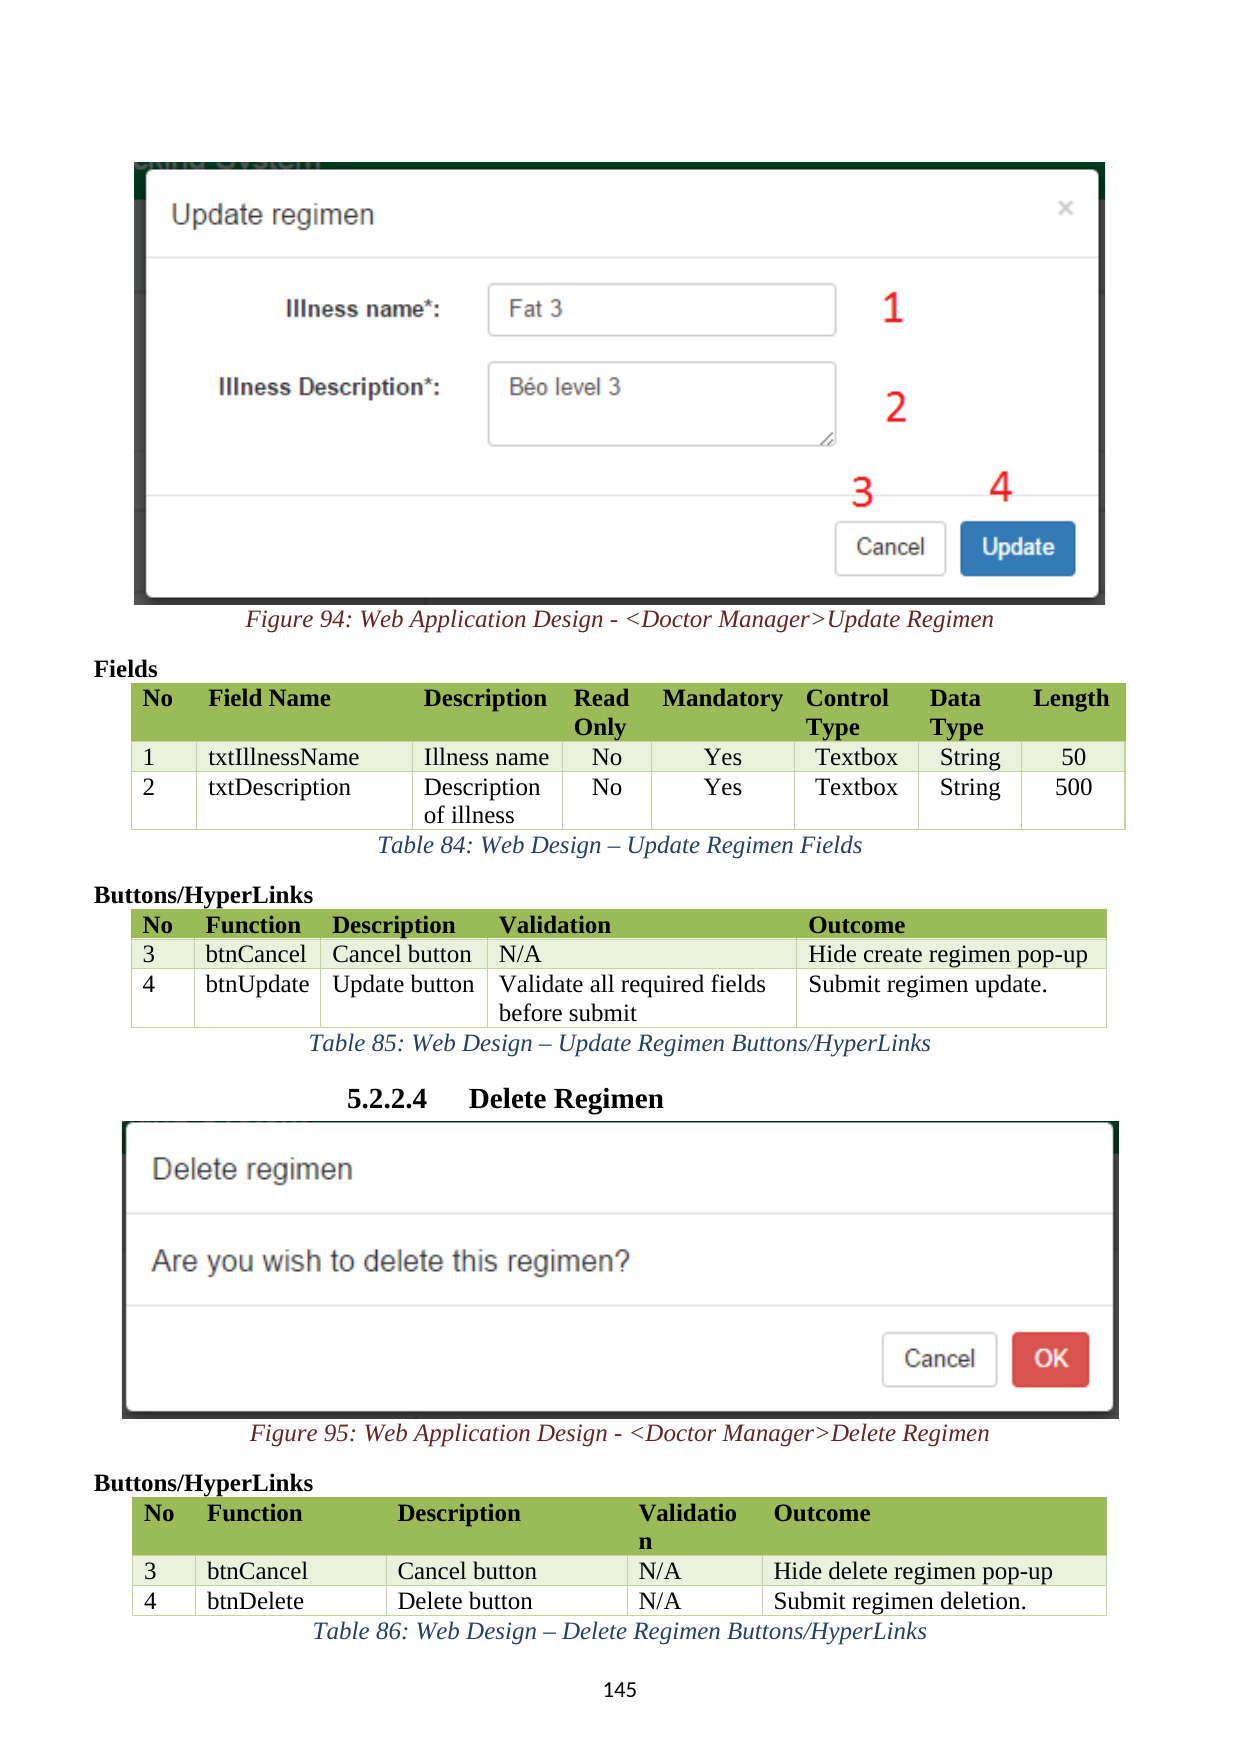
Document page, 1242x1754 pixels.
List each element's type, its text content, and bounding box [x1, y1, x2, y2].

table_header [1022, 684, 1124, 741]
text Buttons/HyperLinks [94, 880, 1146, 909]
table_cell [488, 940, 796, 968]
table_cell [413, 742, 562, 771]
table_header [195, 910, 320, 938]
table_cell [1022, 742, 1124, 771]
text Table 84: Web Design – Update Regimen Fields [94, 830, 1146, 859]
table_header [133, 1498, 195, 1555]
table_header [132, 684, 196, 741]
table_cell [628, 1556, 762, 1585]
subtitle Delete Regimen [347, 1082, 1146, 1115]
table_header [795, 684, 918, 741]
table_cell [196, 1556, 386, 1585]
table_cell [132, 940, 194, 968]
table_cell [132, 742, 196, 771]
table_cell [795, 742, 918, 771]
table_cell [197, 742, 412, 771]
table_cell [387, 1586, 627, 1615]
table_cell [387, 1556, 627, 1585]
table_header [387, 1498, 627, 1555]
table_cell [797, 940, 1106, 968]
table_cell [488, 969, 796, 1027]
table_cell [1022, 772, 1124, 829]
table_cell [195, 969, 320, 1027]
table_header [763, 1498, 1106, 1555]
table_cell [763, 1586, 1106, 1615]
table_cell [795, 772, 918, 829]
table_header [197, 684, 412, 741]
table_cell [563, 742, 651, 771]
text Figure 94: Web Application Design - <Doctor Manager>Update Regimen [94, 604, 1146, 633]
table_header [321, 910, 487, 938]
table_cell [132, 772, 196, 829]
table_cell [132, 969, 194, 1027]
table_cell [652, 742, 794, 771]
picture [134, 162, 1106, 605]
picture [121, 1121, 1119, 1419]
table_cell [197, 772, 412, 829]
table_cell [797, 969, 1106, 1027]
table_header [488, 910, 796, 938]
text Fields [94, 654, 1146, 682]
text Table 85: Web Design – Update Regimen Buttons/HyperLinks [94, 1028, 1146, 1057]
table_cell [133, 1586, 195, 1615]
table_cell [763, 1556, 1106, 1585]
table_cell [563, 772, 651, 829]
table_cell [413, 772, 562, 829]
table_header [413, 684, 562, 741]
text Table 86: Web Design – Delete Regimen Buttons/HyperLinks [94, 1616, 1146, 1644]
text Buttons/HyperLinks [94, 1468, 1146, 1497]
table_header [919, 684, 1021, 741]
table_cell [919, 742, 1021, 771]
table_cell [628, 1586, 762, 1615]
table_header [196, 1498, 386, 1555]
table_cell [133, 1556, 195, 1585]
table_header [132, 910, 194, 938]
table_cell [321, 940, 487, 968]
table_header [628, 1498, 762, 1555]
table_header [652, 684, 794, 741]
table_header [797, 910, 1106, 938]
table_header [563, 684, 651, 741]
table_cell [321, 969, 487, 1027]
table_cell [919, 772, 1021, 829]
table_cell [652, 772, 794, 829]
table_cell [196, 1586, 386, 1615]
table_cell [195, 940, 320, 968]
text Figure 95: Web Application Design - <Doctor Manager>Delete Regimen [94, 1418, 1146, 1447]
